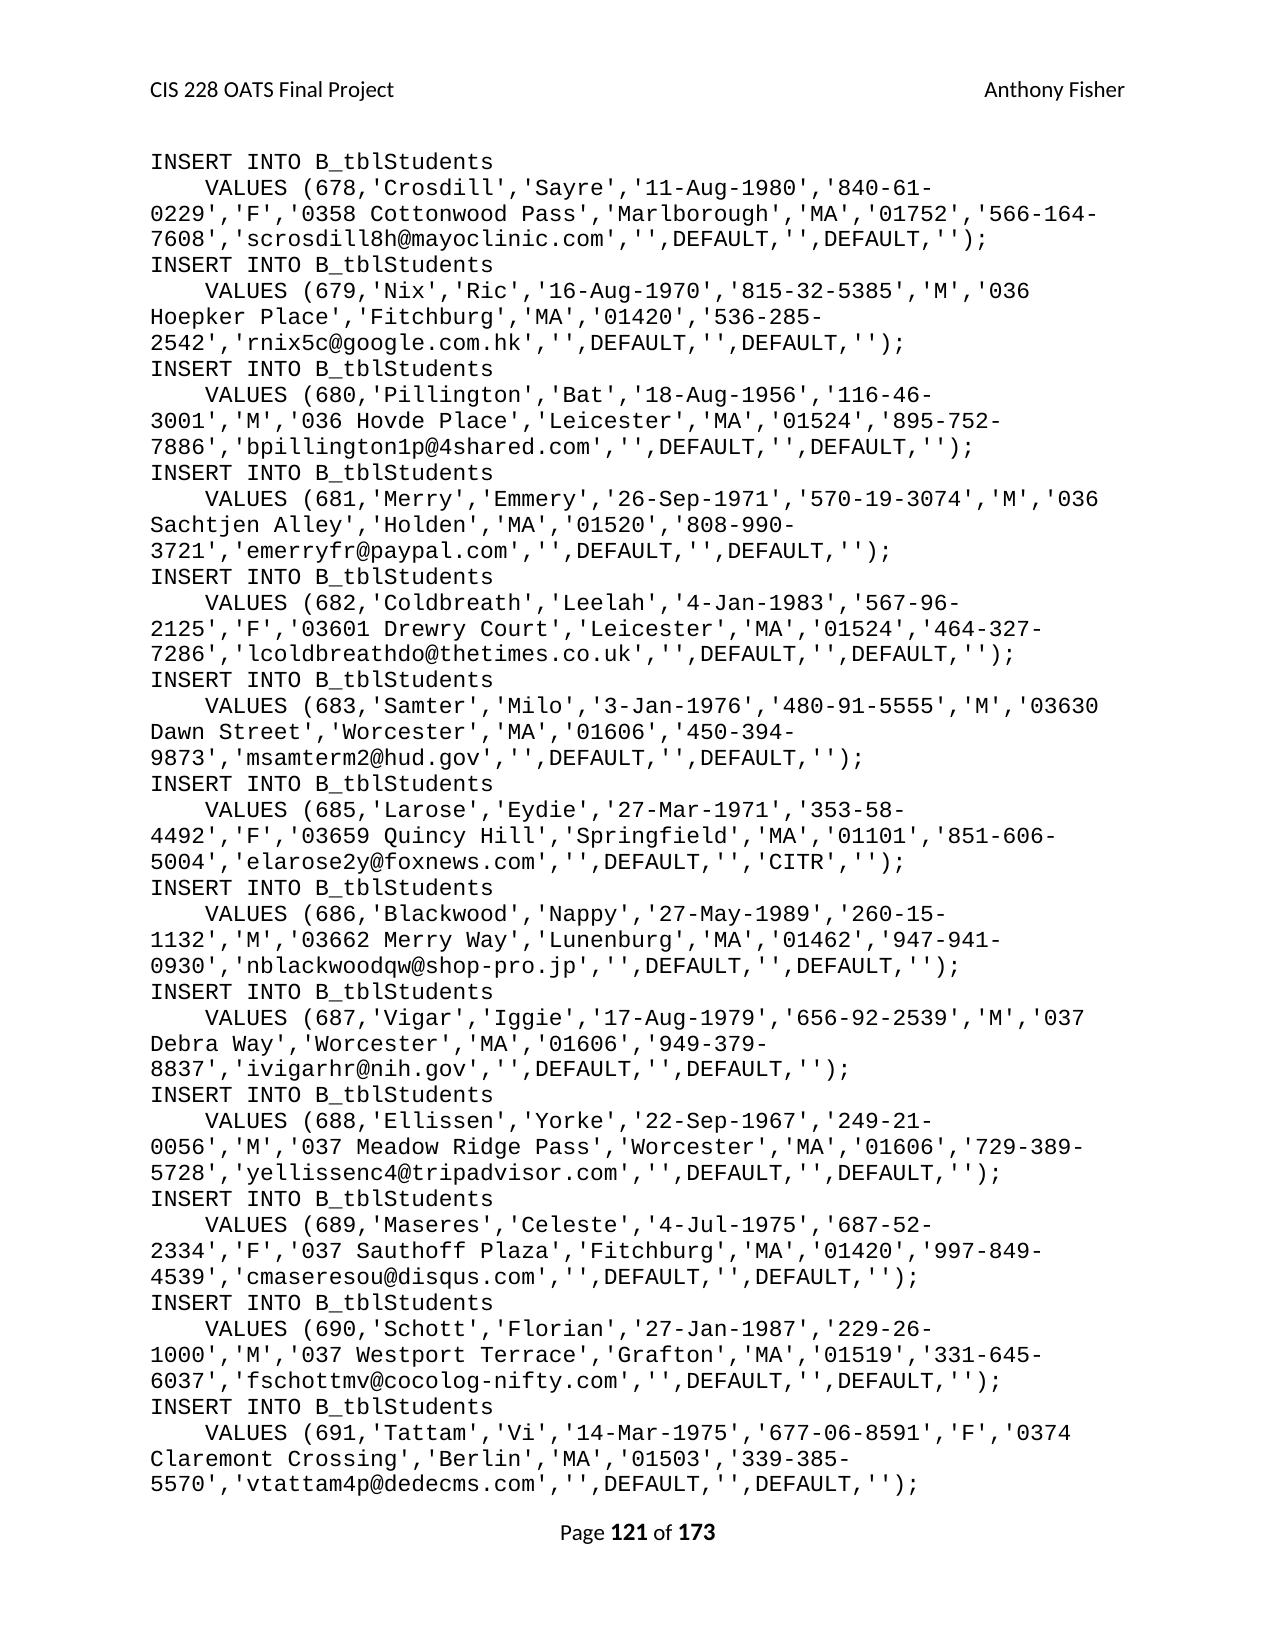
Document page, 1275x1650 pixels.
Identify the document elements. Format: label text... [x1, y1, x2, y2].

text INSERT INTO B_tblStudents [150, 772, 1125, 798]
text VALUES (679,'Nix','Ric','16-Aug-1970','815-32-5385','M','036 Hoepker Place','Fitchburg','MA','01420','536-285-2542','rnix5c@google.com.hk','',DEFAULT,'',DEFAULT,''); [150, 280, 1125, 357]
text VALUES (685,'Larose','Eydie','27-Mar-1971','353-58-4492','F','03659 Quincy Hill','Springfield','MA','01101','851-606-5004','elarose2y@foxnews.com','',DEFAULT,'','CITR',''); [150, 798, 1125, 876]
text INSERT INTO B_tblStudents [150, 1187, 1125, 1213]
text VALUES (689,'Maseres','Celeste','4-Jul-1975','687-52-2334','F','037 Sauthoff Plaza','Fitchburg','MA','01420','997-849-4539','cmaseresou@disqus.com','',DEFAULT,'',DEFAULT,''); [150, 1213, 1125, 1291]
text VALUES (683,'Samter','Milo','3-Jan-1976','480-91-5555','M','03630 Dawn Street','Worcester','MA','01606','450-394-9873','msamterm2@hud.gov','',DEFAULT,'',DEFAULT,''); [150, 695, 1125, 772]
text INSERT INTO B_tblStudents [150, 876, 1125, 902]
text INSERT INTO B_tblStudents [150, 461, 1125, 487]
text VALUES (682,'Coldbreath','Leelah','4-Jan-1983','567-96-2125','F','03601 Drewry Court','Leicester','MA','01524','464-327-7286','lcoldbreathdo@thetimes.co.uk','',DEFAULT,'',DEFAULT,''); [150, 591, 1125, 669]
text VALUES (681,'Merry','Emmery','26-Sep-1971','570-19-3074','M','036 Sachtjen Alley','Holden','MA','01520','808-990-3721','emerryfr@paypal.com','',DEFAULT,'',DEFAULT,''); [150, 487, 1125, 565]
text VALUES (678,'Crosdill','Sayre','11-Aug-1980','840-61-0229','F','0358 Cottonwood Pass','Marlborough','MA','01752','566-164-7608','scrosdill8h@mayoclinic.com','',DEFAULT,'',DEFAULT,''); [150, 176, 1125, 254]
text VALUES (691,'Tattam','Vi','14-Mar-1975','677-06-8591','F','0374 Claremont Crossing','Berlin','MA','01503','339-385-5570','vtattam4p@dedecms.com','',DEFAULT,'',DEFAULT,''); [150, 1421, 1125, 1499]
text INSERT INTO B_tblStudents [150, 565, 1125, 591]
text VALUES (687,'Vigar','Iggie','17-Aug-1979','656-92-2539','M','037 Debra Way','Worcester','MA','01606','949-379-8837','ivigarhr@nih.gov','',DEFAULT,'',DEFAULT,''); [150, 1006, 1125, 1084]
text INSERT INTO B_tblStudents [150, 254, 1125, 280]
text VALUES (686,'Blackwood','Nappy','27-May-1989','260-15-1132','M','03662 Merry Way','Lunenburg','MA','01462','947-941-0930','nblackwoodqw@shop-pro.jp','',DEFAULT,'',DEFAULT,''); [150, 902, 1125, 980]
text INSERT INTO B_tblStudents [150, 150, 1125, 176]
text INSERT INTO B_tblStudents [150, 1084, 1125, 1110]
text VALUES (688,'Ellissen','Yorke','22-Sep-1967','249-21-0056','M','037 Meadow Ridge Pass','Worcester','MA','01606','729-389-5728','yellissenc4@tripadvisor.com','',DEFAULT,'',DEFAULT,''); [150, 1110, 1125, 1187]
text VALUES (680,'Pillington','Bat','18-Aug-1956','116-46-3001','M','036 Hovde Place','Leicester','MA','01524','895-752-7886','bpillington1p@4shared.com','',DEFAULT,'',DEFAULT,''); [150, 383, 1125, 461]
text INSERT INTO B_tblStudents [150, 669, 1125, 695]
text INSERT INTO B_tblStudents [150, 1291, 1125, 1317]
text INSERT INTO B_tblStudents [150, 980, 1125, 1006]
text VALUES (690,'Schott','Florian','27-Jan-1987','229-26-1000','M','037 Westport Terrace','Grafton','MA','01519','331-645-6037','fschottmv@cocolog-nifty.com','',DEFAULT,'',DEFAULT,''); [150, 1317, 1125, 1395]
text INSERT INTO B_tblStudents [150, 357, 1125, 383]
text INSERT INTO B_tblStudents [150, 1395, 1125, 1421]
